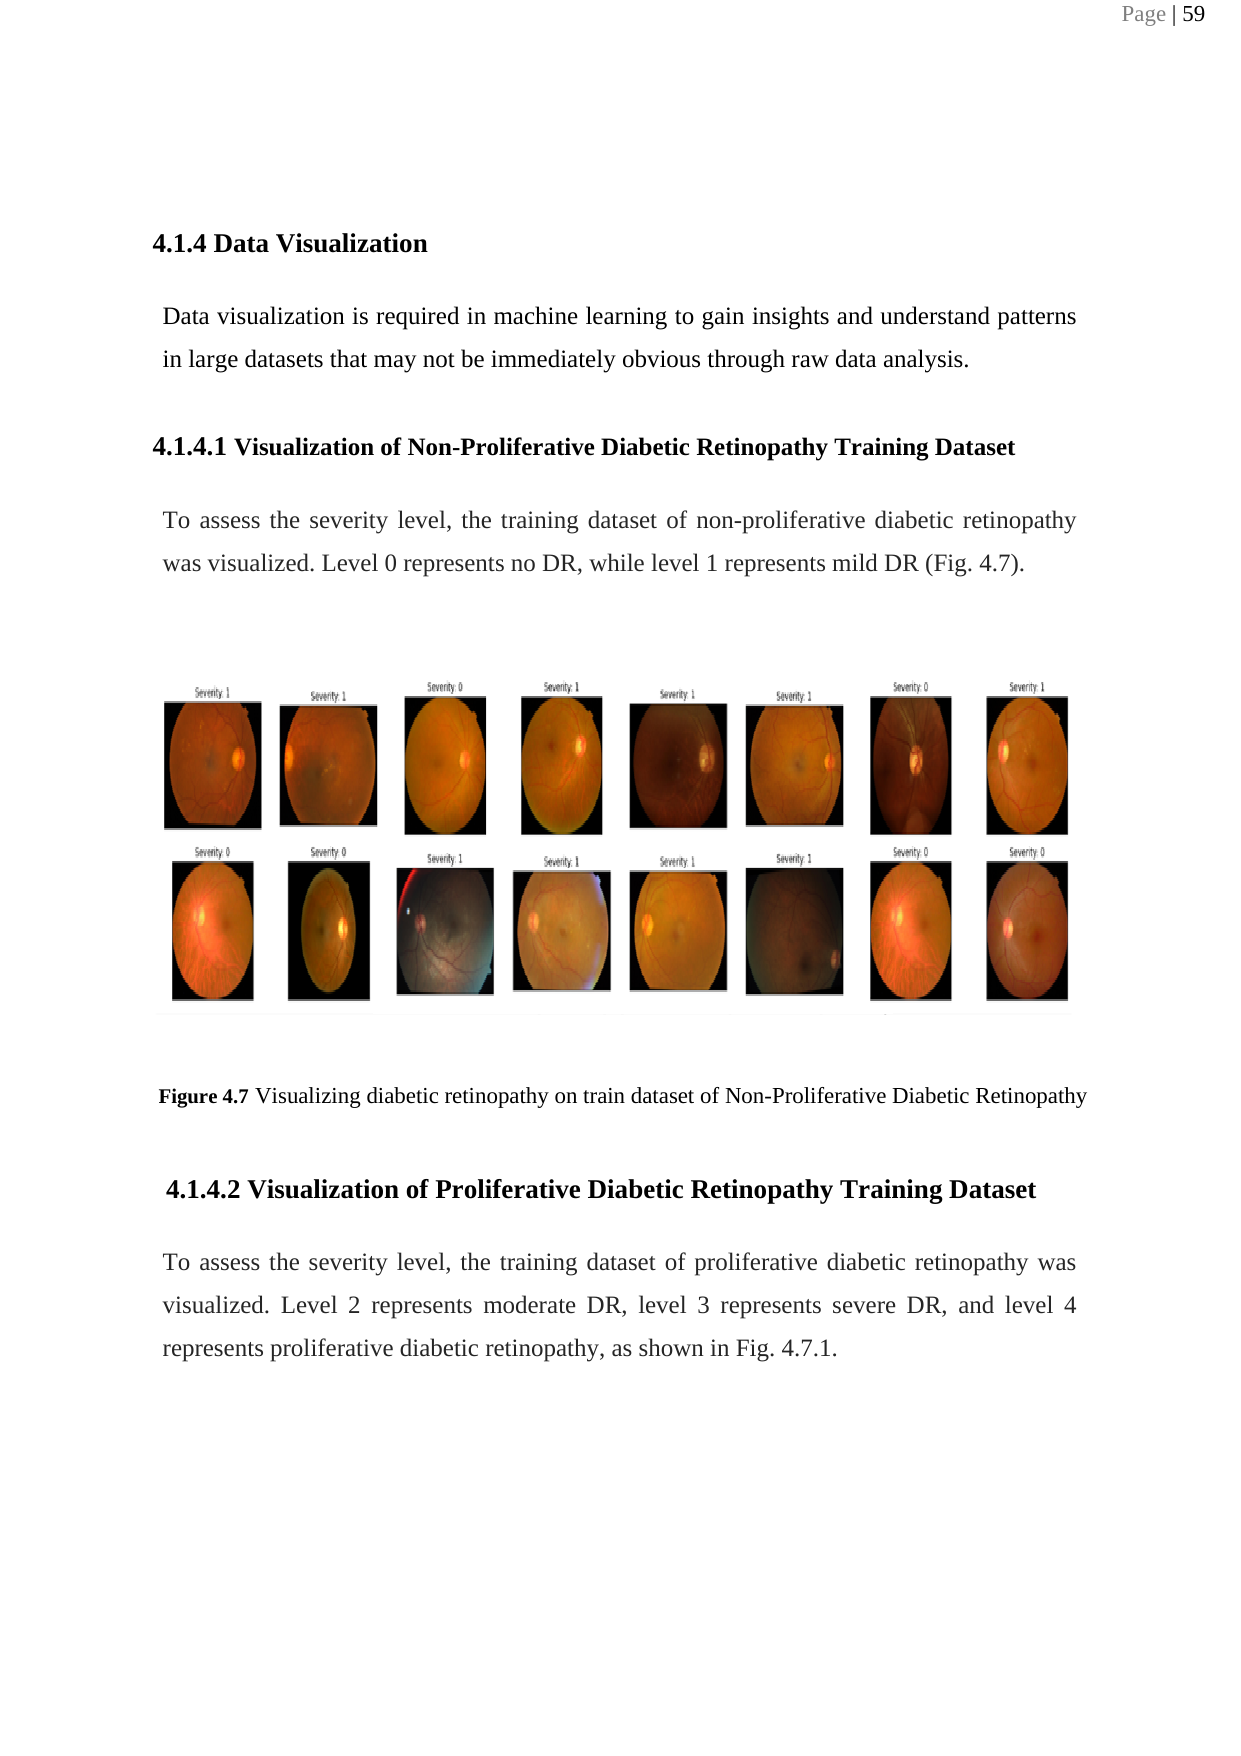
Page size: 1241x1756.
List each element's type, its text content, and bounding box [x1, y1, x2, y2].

subtitle 4.1.4.1 Visualization of Non-Proliferative Diabetic Retinopathy Training Dataset [64, 431, 1077, 462]
subtitle 4.1.4.2 Visualization of Proliferative Diabetic Retinopathy Training Dataset [64, 1173, 1077, 1204]
text Figure 4.7 Visualizing diabetic retinopathy on train dataset of Non-Proliferative Diabetic Retinopathy [64, 1082, 1205, 1109]
text To assess the severity level, the training dataset of non-proliferative diabetic retinopathy was visualized. Level 0 represents no DR, while level 1 represents mild DR (Fig. 4.7). [162, 505, 1078, 577]
text Data visualization is required in machine learning to gain insights and understand patterns in large datasets that may not be immediately obvious through raw data analysis. [162, 301, 1078, 373]
subtitle 4.1.4 Data Visualization [64, 227, 1205, 258]
picture [128, 677, 1107, 1020]
text To assess the severity level, the training dataset of proliferative diabetic retinopathy was visualized. Level 2 represents moderate DR, level 3 represents severe DR, and level 4 represents proliferative diabetic retinopathy, as shown in Fig. 4.7.1. [162, 1247, 1078, 1362]
